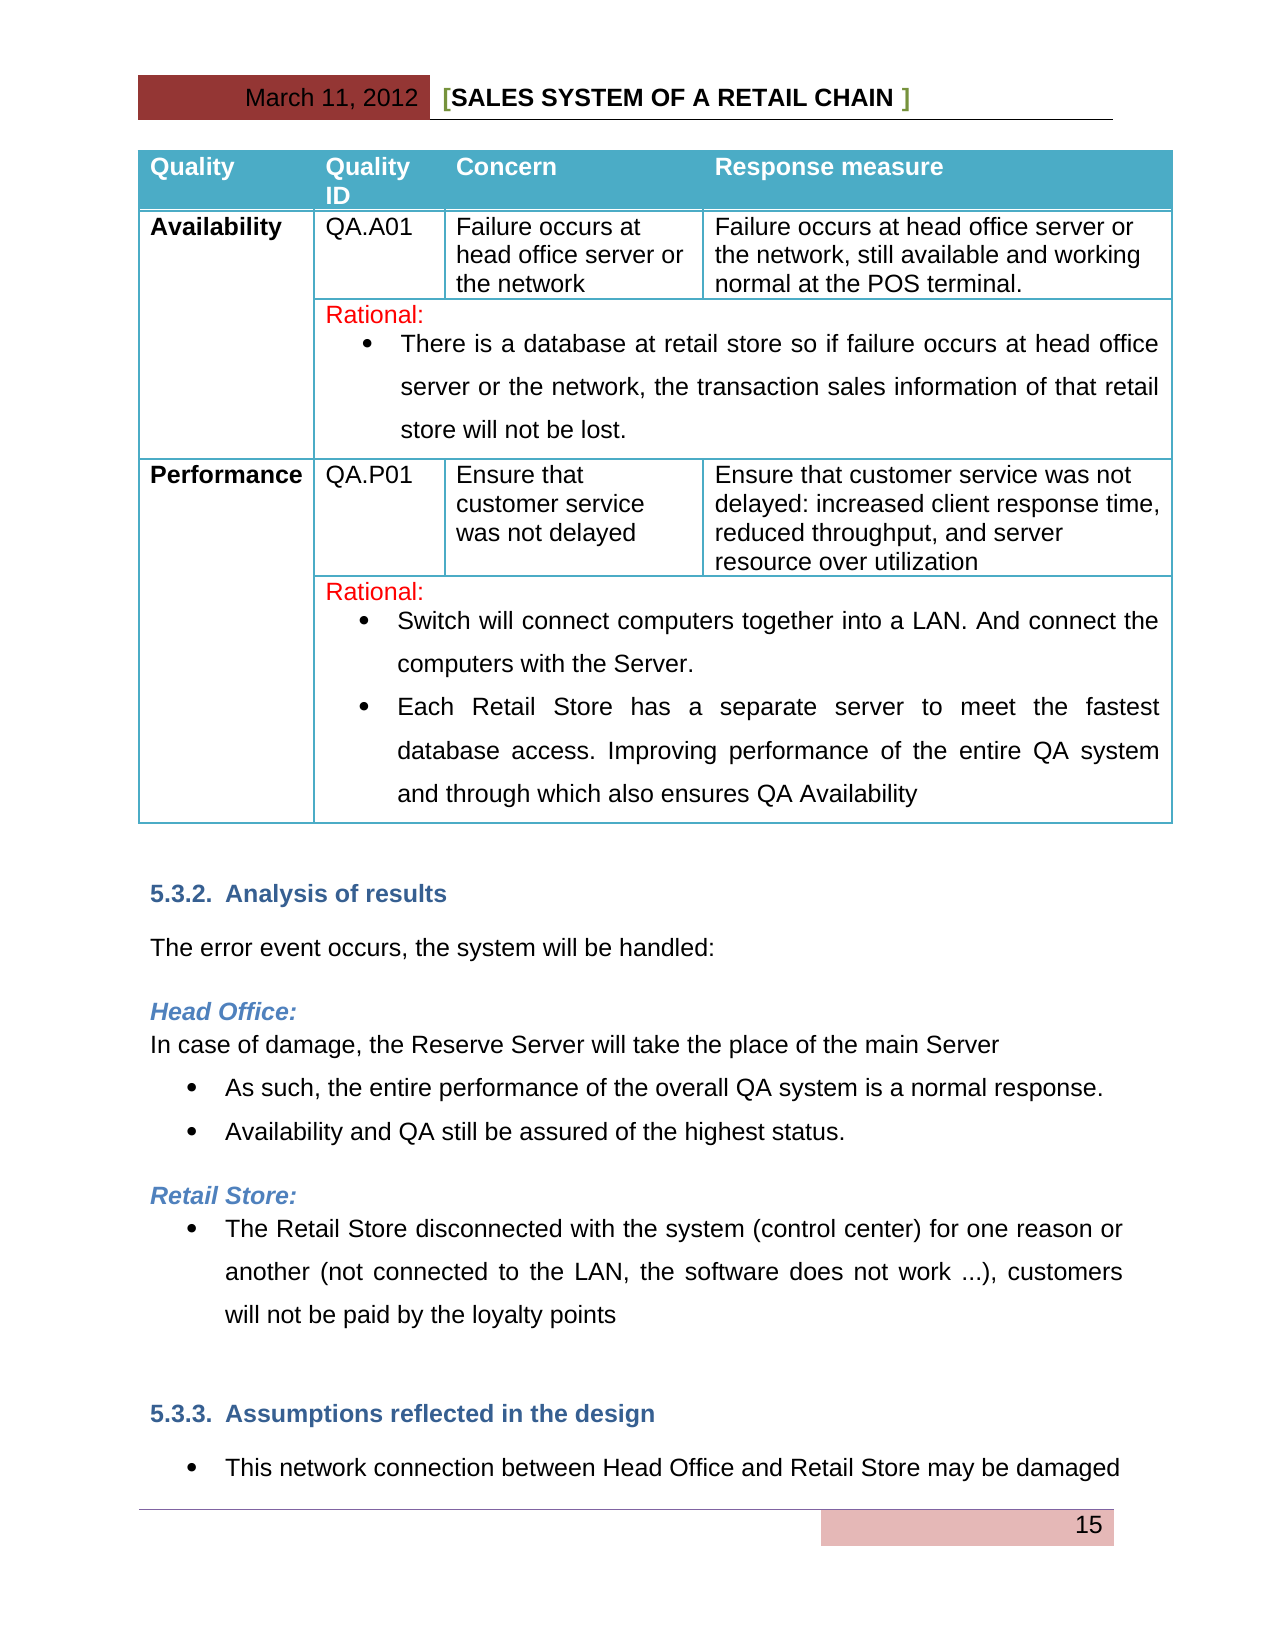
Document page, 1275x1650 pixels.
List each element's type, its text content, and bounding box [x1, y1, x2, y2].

list The Retail Store disconnected with the system (control center) for one reason or another (not connected to the LAN, the software does not work ...), customers will not be paid by the loyalty points [187, 1214, 1125, 1329]
table_cell Failure occurs at head office server or the network [446, 212, 702, 298]
subtitle Assumptions reflected in the design [150, 1399, 1125, 1427]
text In case of damage, the Reserve Server will take the place of the main Server [150, 1030, 1125, 1059]
table_cell QA.P01 [315, 460, 444, 575]
table_cell Rational: There is a database at retail store so if failure occurs at head office server or the network, the transaction sales information of that retail store will not be lost. [315, 300, 1171, 458]
subtitle Retail Store: [150, 1181, 1125, 1209]
list As such, the entire performance of the overall QA system is a normal response. [187, 1073, 1125, 1102]
table_cell Failure occurs at head office server or the network, still available and working normal at the POS terminal. [704, 212, 1171, 298]
table_header Response measure [704, 152, 1171, 209]
list The error event occurs, the system will be handled: [150, 933, 1125, 962]
table_cell QA.A01 [315, 212, 444, 298]
table_cell Availability [140, 212, 313, 458]
table_cell Rational: Switch will connect computers together into a LAN. And connect the computers with the Server. Each Retail Store has a separate server to meet the fastest database access. Improving performance of the entire QA system and through which also ensures QA Availability [315, 577, 1171, 822]
table_header Quality ID [315, 152, 444, 209]
table_cell Ensure that customer service was not delayed [446, 460, 702, 575]
table_cell Ensure that customer service was not delayed: increased client response time, reduced throughput, and server resource over utilization [704, 460, 1171, 575]
subtitle Analysis of results [150, 879, 1125, 908]
table_header Concern [446, 152, 702, 209]
table_header Quality [140, 152, 313, 209]
table_cell Performance [140, 460, 313, 822]
subtitle Head Office: [150, 997, 1125, 1026]
list This network connection between Head Office and Retail Store may be damaged [187, 1452, 1125, 1481]
list Availability and QA still be assured of the highest status. [187, 1117, 1125, 1145]
